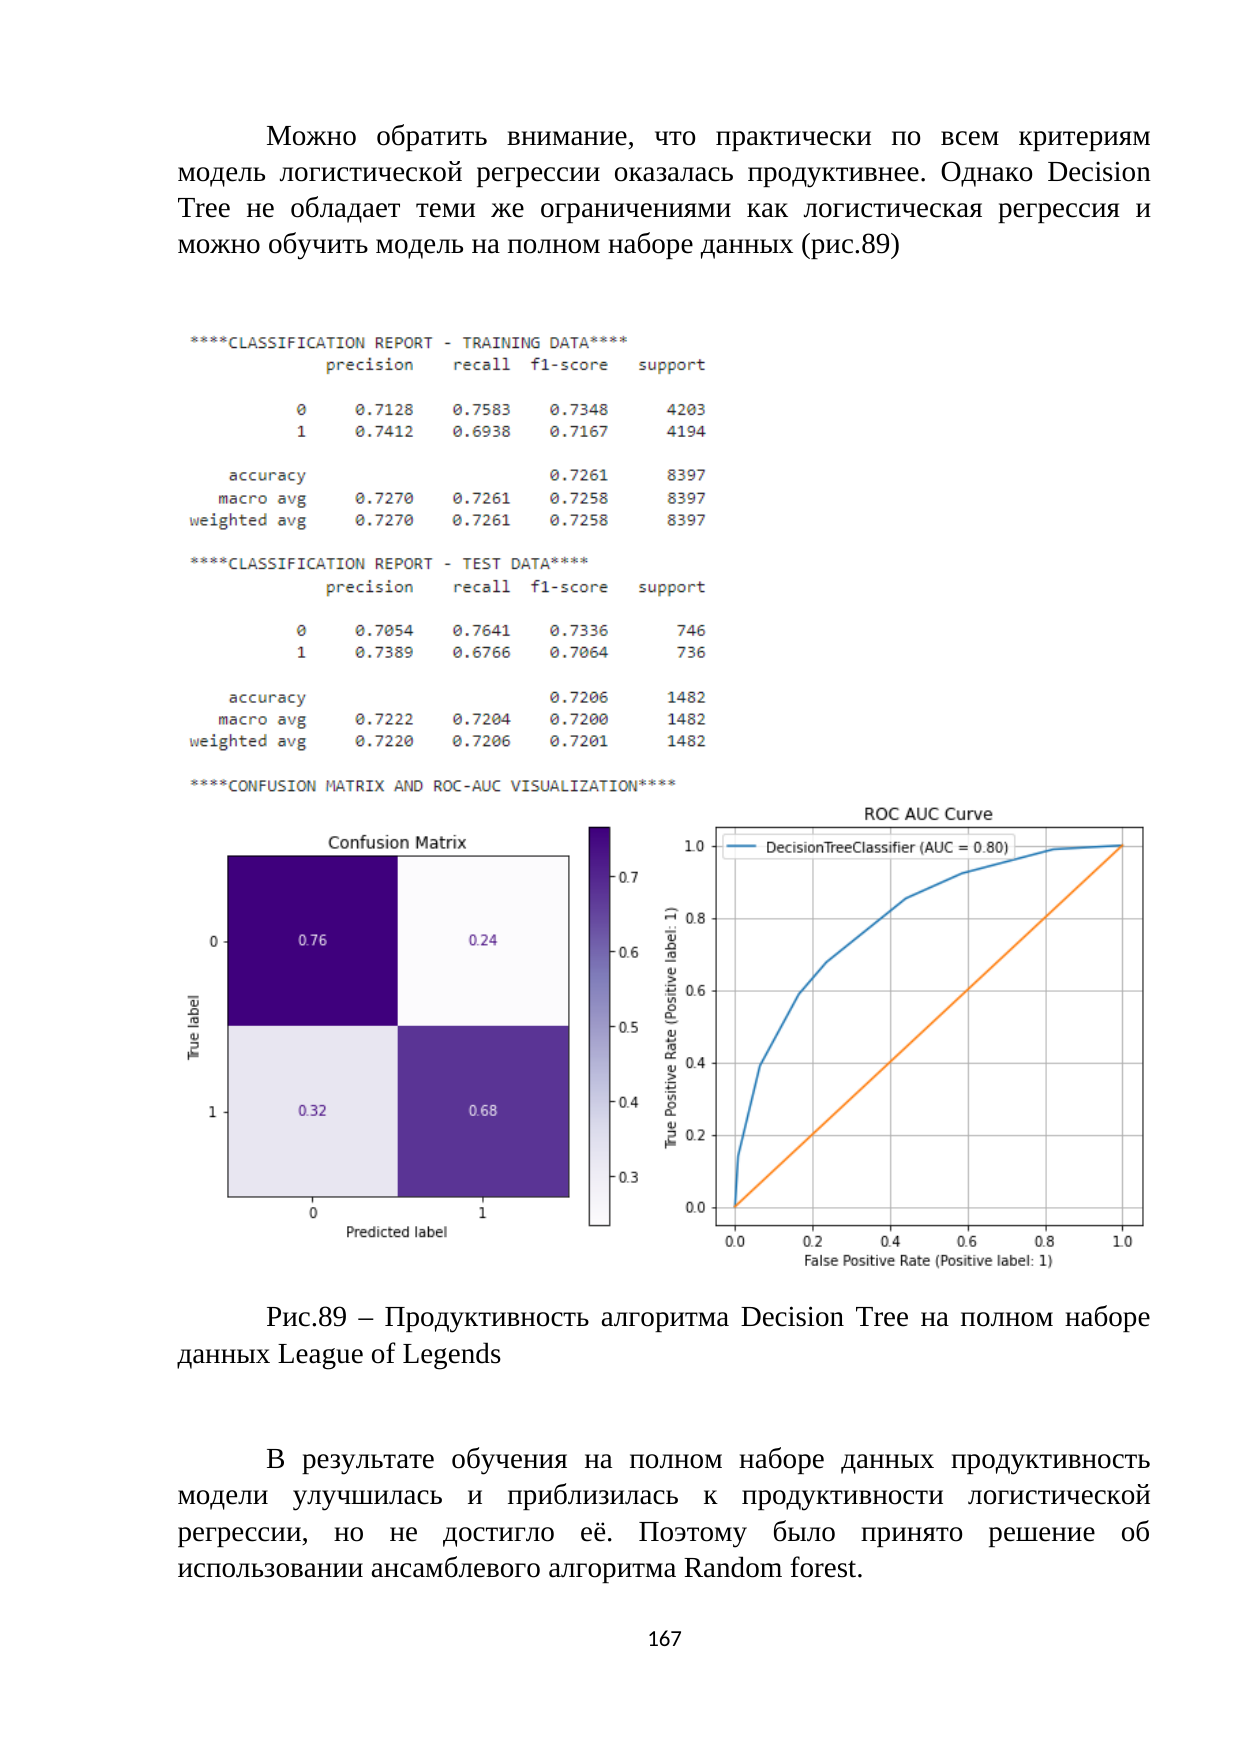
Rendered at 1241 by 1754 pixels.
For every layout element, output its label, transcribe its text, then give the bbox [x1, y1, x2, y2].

text Рис.89 – Продуктивность алгоритма Decision Tree на полном наборе данных League of Legends [177, 1299, 1152, 1369]
picture [177, 332, 1152, 1281]
text В результате обучения на полном наборе данных продуктивность модели улучшилась и приблизилась к продуктивности логистической регрессии, но не достигло её. Поэтому было принято решение об использовании ансамблевого алгоритма Random forest. [177, 1441, 1152, 1583]
text Можно обратить внимание, что практически по всем критериям модель логистической регрессии оказалась продуктивнее. Однако Decision Tree не обладает теми же ограничениями как логистическая регрессия и можно обучить модель на полном наборе данных (рис.89) [177, 118, 1152, 260]
